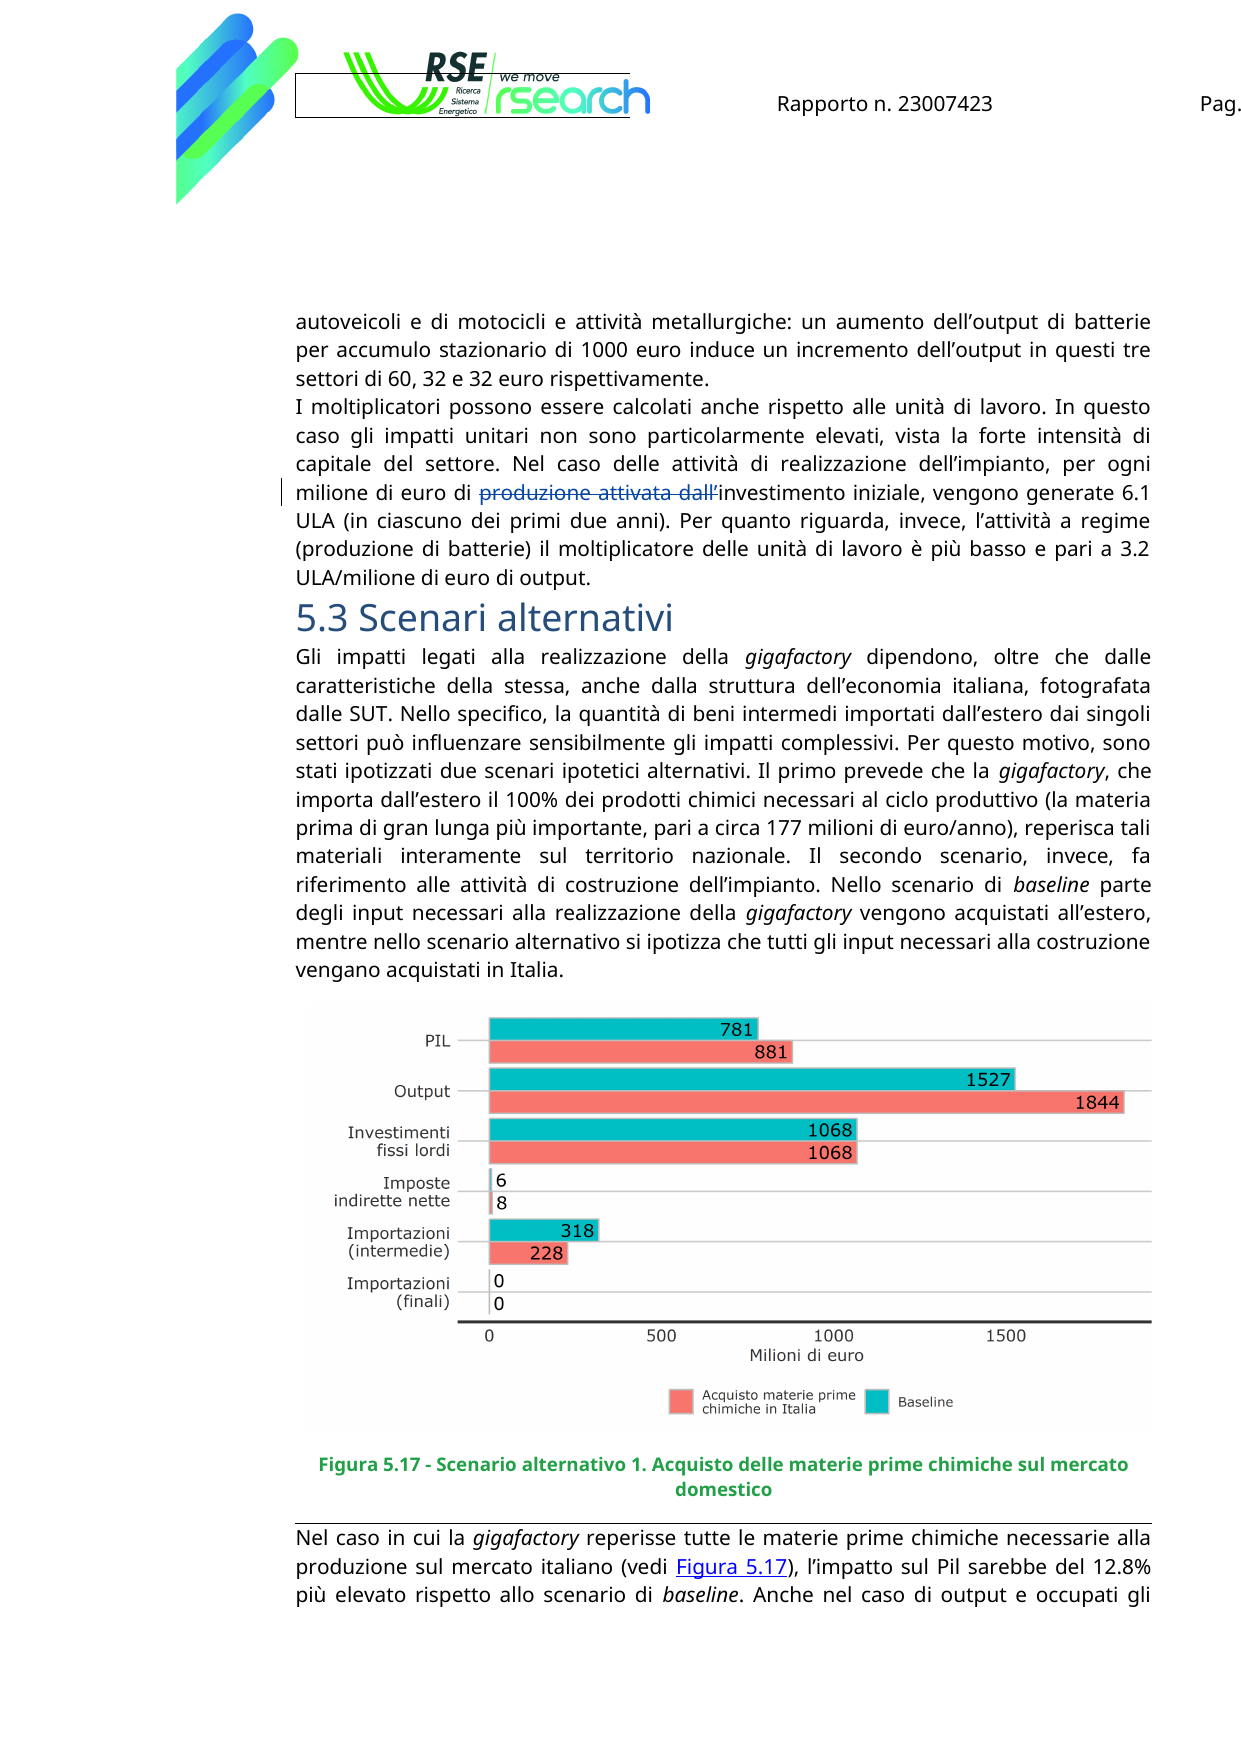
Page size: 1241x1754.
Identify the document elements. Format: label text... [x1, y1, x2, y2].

subtitle Scenari alternativi [295, 591, 1152, 642]
picture [306, 1002, 1152, 1431]
text Gli impatti legati alla realizzazione della gigafactory dipendono, oltre che dalle caratteristiche della stessa, anche dalla struttura dell’economia italiana, fotografata dalle SUT. Nello specifico, la quantità di beni intermedi importati dall’estero dai singoli settori può influenzare sensibilmente gli impatti complessivi. Per questo motivo, sono stati ipotizzati due scenari ipotetici alternativi. Il primo prevede che la gigafactory, che importa dall’estero il 100% dei prodotti chimici necessari al ciclo produttivo (la materia prima di gran lunga più importante, pari a circa 177 milioni di euro/anno), reperisca tali materiali interamente sul territorio nazionale. Il secondo scenario, invece, fa riferimento alle attività di costruzione dell’impianto. Nello scenario di baseline parte degli input necessari alla realizzazione della gigafactory vengono acquistati all’estero, mentre nello scenario alternativo si ipotizza che tutti gli input necessari alla costruzione vengano acquistati in Italia. [295, 642, 1152, 984]
text I moltiplicatori possono essere calcolati anche rispetto alle unità di lavoro. In questo caso gli impatti unitari non sono particolarmente elevati, vista la forte intensità di capitale del settore. Nel caso delle attività di realizzazione dell’impianto, per ogni milione di euro di investimento iniziale, vengono generate 6.1 ULA (in ciascuno dei primi due anni). Per quanto riguarda, invece, l’attività a regime (produzione di batterie) il moltiplicatore delle unità di lavoro è più basso e pari a 3.2 ULA/milione di euro di output. [295, 392, 1152, 591]
picture [176, 0, 702, 207]
